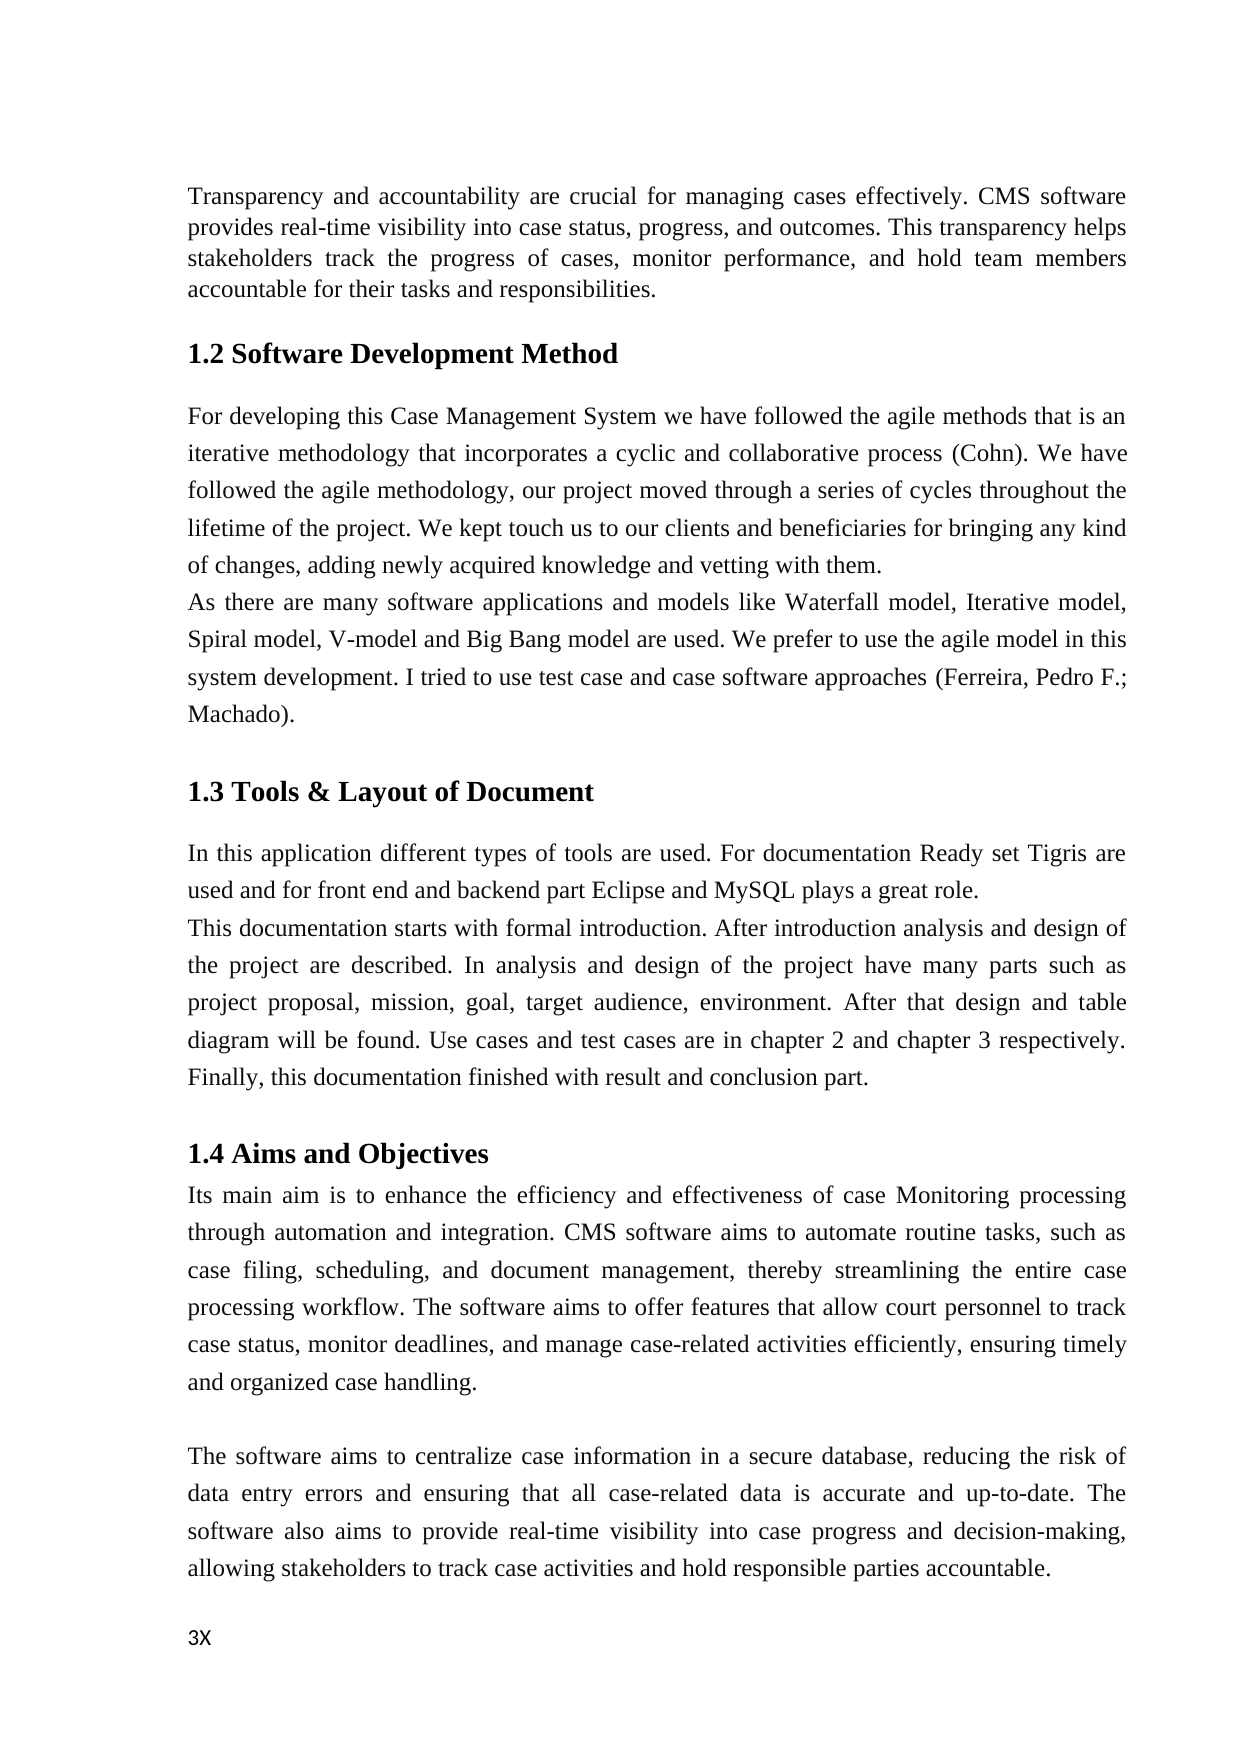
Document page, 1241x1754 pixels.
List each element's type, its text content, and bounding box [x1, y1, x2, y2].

text The software aims to centralize case information in a secure database, reducing the risk of data entry errors and ensuring that all case-related data is accurate and up-to-date. The software also aims to provide real-time visibility into case progress and decision-making, allowing stakeholders to track case activities and hold responsible parties accountable. [187, 1441, 1128, 1582]
text In this application different types of tools are used. For documentation Ready set Tigris are used and for front end and backend part Eclipse and MySQL plays a great role. [187, 838, 1128, 904]
text As there are many software applications and models like Waterfall model, Iterative model, Spiral model, V-model and Big Bang model are used. We prefer to use the agile model in this system development. I tried to use test case and case software approaches (Ferreira, Pedro F.; Machado). [187, 587, 1128, 728]
text 1.4 Aims and Objectives [187, 1137, 1128, 1170]
text This documentation starts with formal introduction. After introduction analysis and design of the project are described. In analysis and design of the project have many parts such as project proposal, mission, goal, target audience, environment. After that design and table diagram will be found. Use cases and test cases are in chapter 2 and chapter 3 respectively. Finally, this documentation finished with result and conclusion part. [187, 913, 1128, 1091]
subtitle 1.3 Tools & Layout of Document [187, 774, 1128, 807]
text Its main aim is to enhance the efficiency and effectiveness of case Monitoring processing through automation and integration. CMS software aims to automate routine tasks, such as case filing, scheduling, and document management, thereby streamlining the entire case processing workflow. The software aims to offer features that allow court personnel to track case status, monitor deadlines, and manage case-related activities efficiently, ensuring timely and organized case handling. [187, 1180, 1128, 1395]
text Transparency and accountability are crucial for managing cases effectively. CMS software provides real-time visibility into case status, progress, and outcomes. This transparency helps stakeholders track the progress of cases, monitor performance, and hold team members accountable for their tasks and responsibilities. [187, 181, 1128, 303]
text For developing this Case Management System we have followed the agile methods that is an iterative methodology that incorporates a cyclic and collaborative process (Cohn). We have followed the agile methodology, our project moved through a series of cycles throughout the lifetime of the project. We kept touch us to our clients and beneficiaries for bringing any kind of changes, adding newly acquired knowledge and vetting with them. [187, 401, 1128, 579]
subtitle 1.2 Software Development Method [187, 336, 1128, 370]
